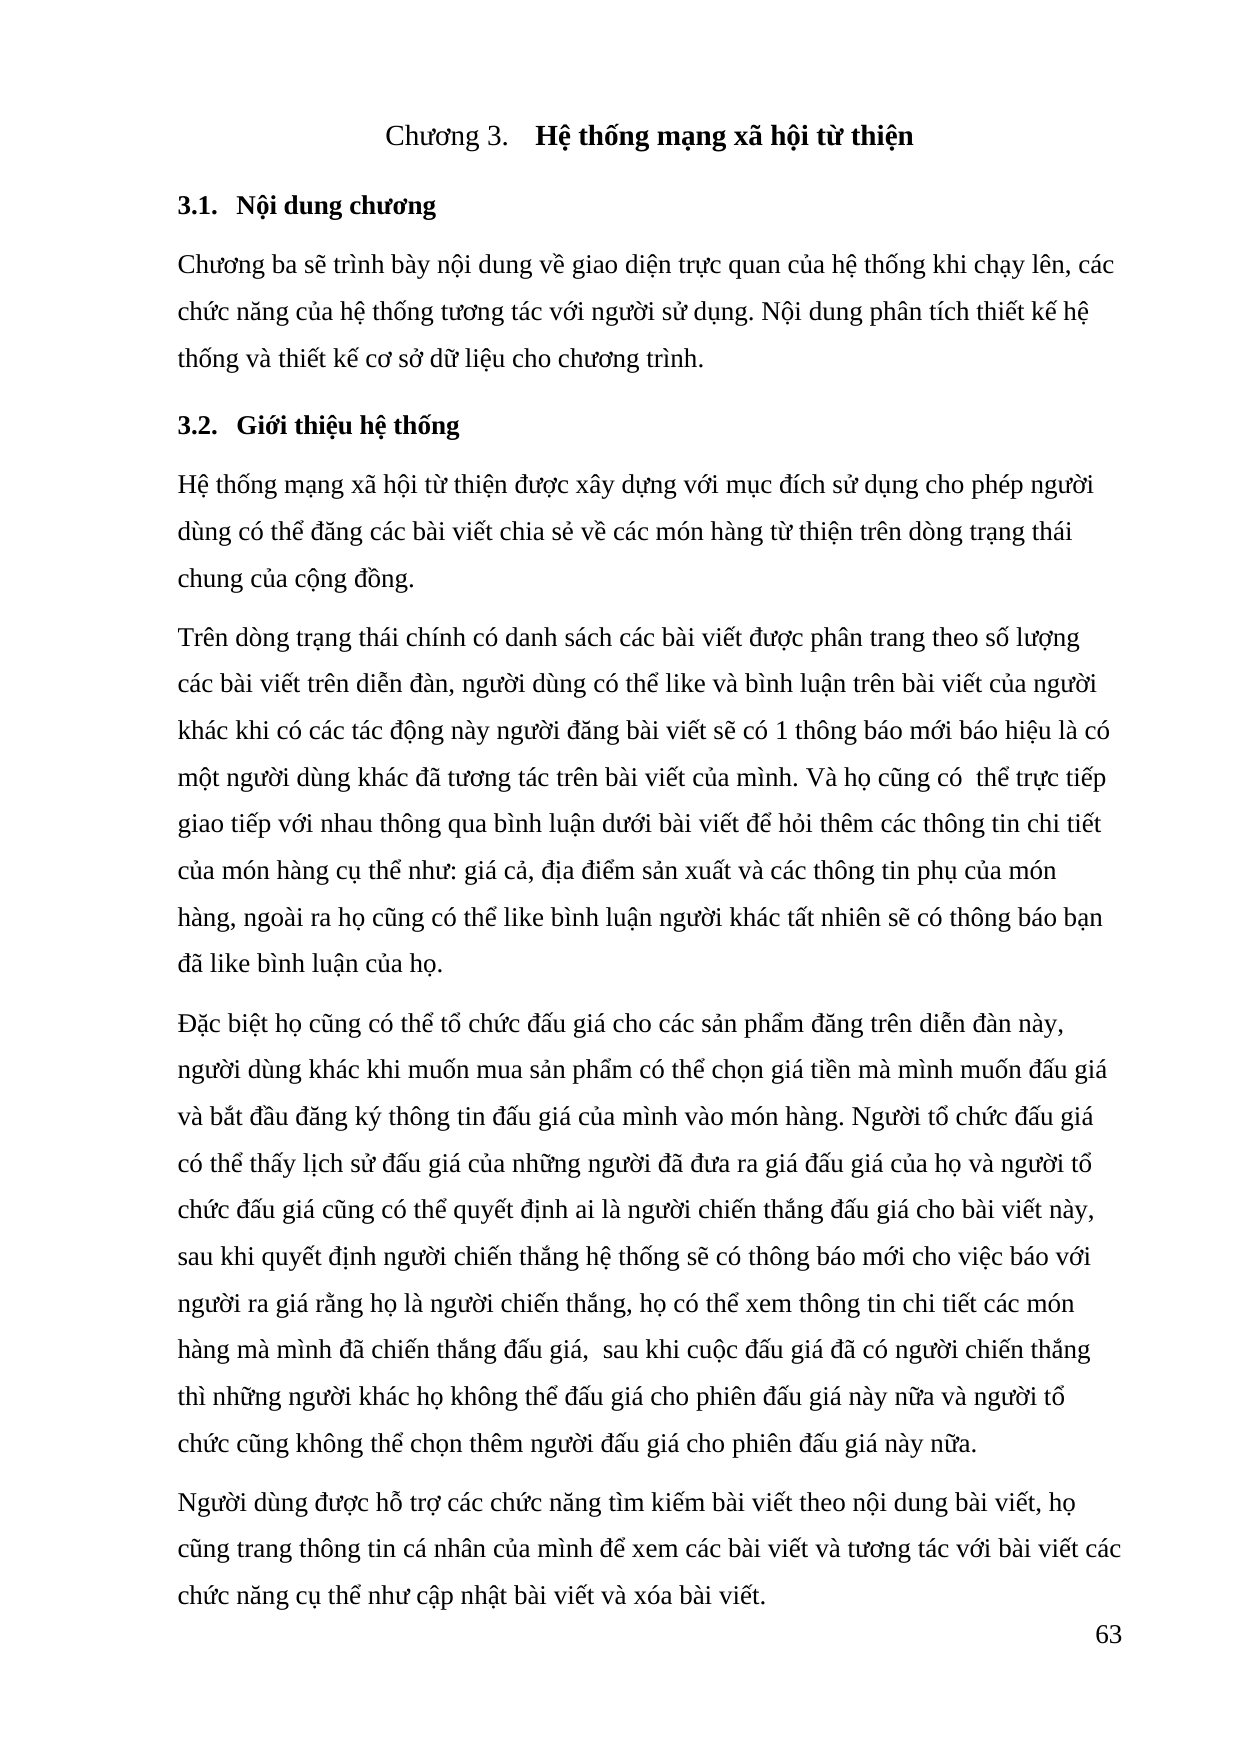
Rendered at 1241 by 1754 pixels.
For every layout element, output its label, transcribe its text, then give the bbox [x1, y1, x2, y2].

text Đặc biệt họ cũng có thể tổ chức đấu giá cho các sản phẩm đăng trên diễn đàn này, người dùng khác khi muốn mua sản phẩm có thể chọn giá tiền mà mình muốn đấu giá và bắt đầu đăng ký thông tin đấu giá của mình vào món hàng. Người tổ chức đấu giá có thể thấy lịch sử đấu giá của những người đã đưa ra giá đấu giá của họ và người tổ chức đấu giá cũng có thể quyết định ai là người chiến thắng đấu giá cho bài viết này, sau khi quyết định người chiến thắng hệ thống sẽ có thông báo mới cho việc báo với người ra giá rằng họ là người chiến thắng, họ có thể xem thông tin chi tiết các món hàng mà mình đã chiến thắng đấu giá, sau khi cuộc đấu giá đã có người chiến thắng thì những người khác họ không thể đấu giá cho phiên đấu giá này nữa và người tổ chức cũng không thể chọn thêm người đấu giá cho phiên đấu giá này nữa. [177, 1007, 1122, 1458]
text Hệ thống mạng xã hội từ thiện được xây dựng với mục đích sử dụng cho phép người dùng có thể đăng các bài viết chia sẻ về các món hàng từ thiện trên dòng trạng thái chung của cộng đồng. [177, 468, 1122, 593]
text Người dùng được hỗ trợ các chức năng tìm kiếm bài viết theo nội dung bài viết, họ cũng trang thông tin cá nhân của mình để xem các bài viết và tương tác với bài viết các chức năng cụ thể như cập nhật bài viết và xóa bài viết. [177, 1486, 1122, 1610]
subtitle Giới thiệu hệ thống [177, 409, 1122, 440]
text Trên dòng trạng thái chính có danh sách các bài viết được phân trang theo số lượng các bài viết trên diễn đàn, người dùng có thể like và bình luận trên bài viết của người khác khi có các tác động này người đăng bài viết sẽ có 1 thông báo mới báo hiệu là có một người dùng khác đã tương tác trên bài viết của mình. Và họ cũng có thể trực tiếp giao tiếp với nhau thông qua bình luận dưới bài viết để hỏi thêm các thông tin chi tiết của món hàng cụ thể như: giá cả, địa điểm sản xuất và các thông tin phụ của món hàng, ngoài ra họ cũng có thể like bình luận người khác tất nhiên sẽ có thông báo bạn đã like bình luận của họ. [177, 621, 1122, 979]
subtitle Hệ thống mạng xã hội từ thiện [177, 118, 1122, 152]
text Chương ba sẽ trình bày nội dung về giao diện trực quan của hệ thống khi chạy lên, các chức năng của hệ thống tương tác với người sử dụng. Nội dung phân tích thiết kế hệ thống và thiết kế cơ sở dữ liệu cho chương trình. [177, 248, 1122, 373]
subtitle Nội dung chương [177, 189, 1122, 220]
